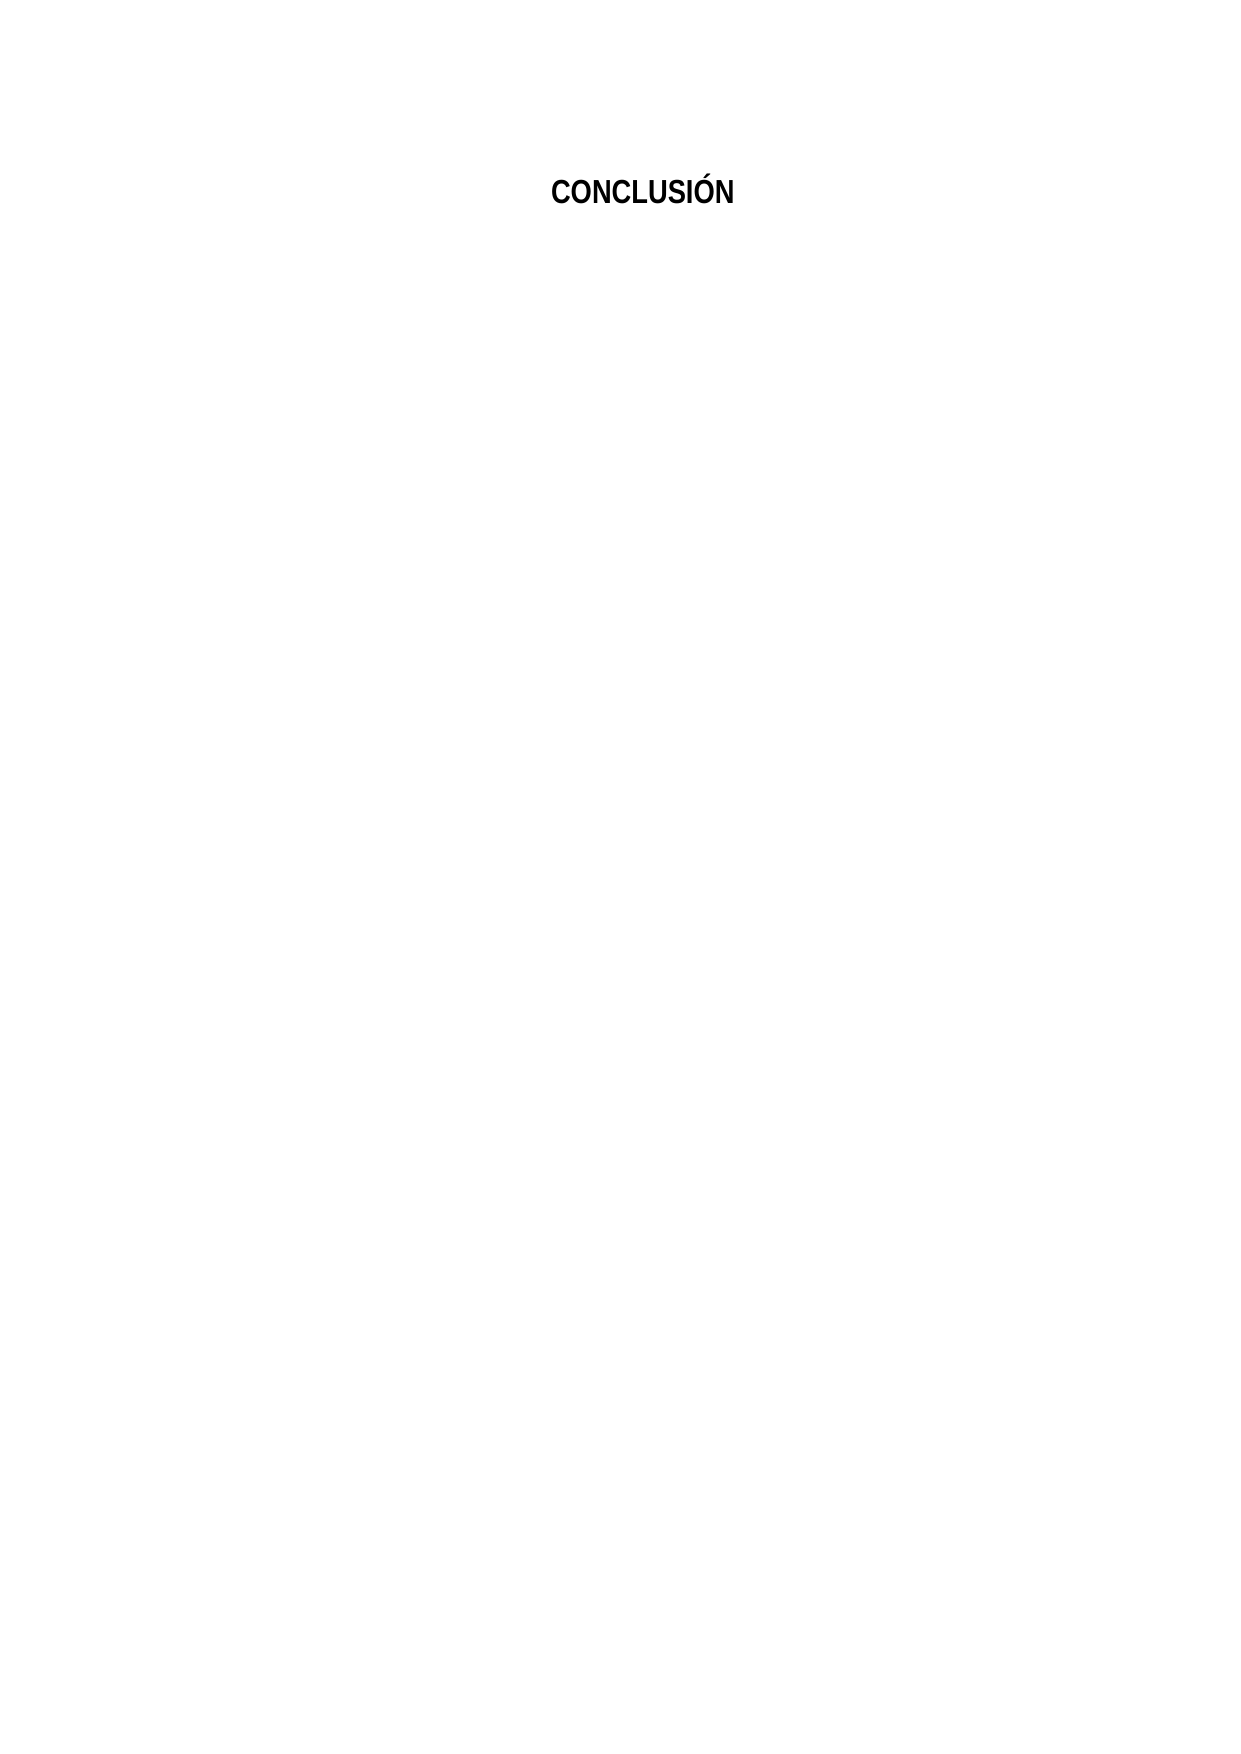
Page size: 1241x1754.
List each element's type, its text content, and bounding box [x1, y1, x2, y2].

subtitle CONCLUSIÓN [177, 173, 1063, 211]
